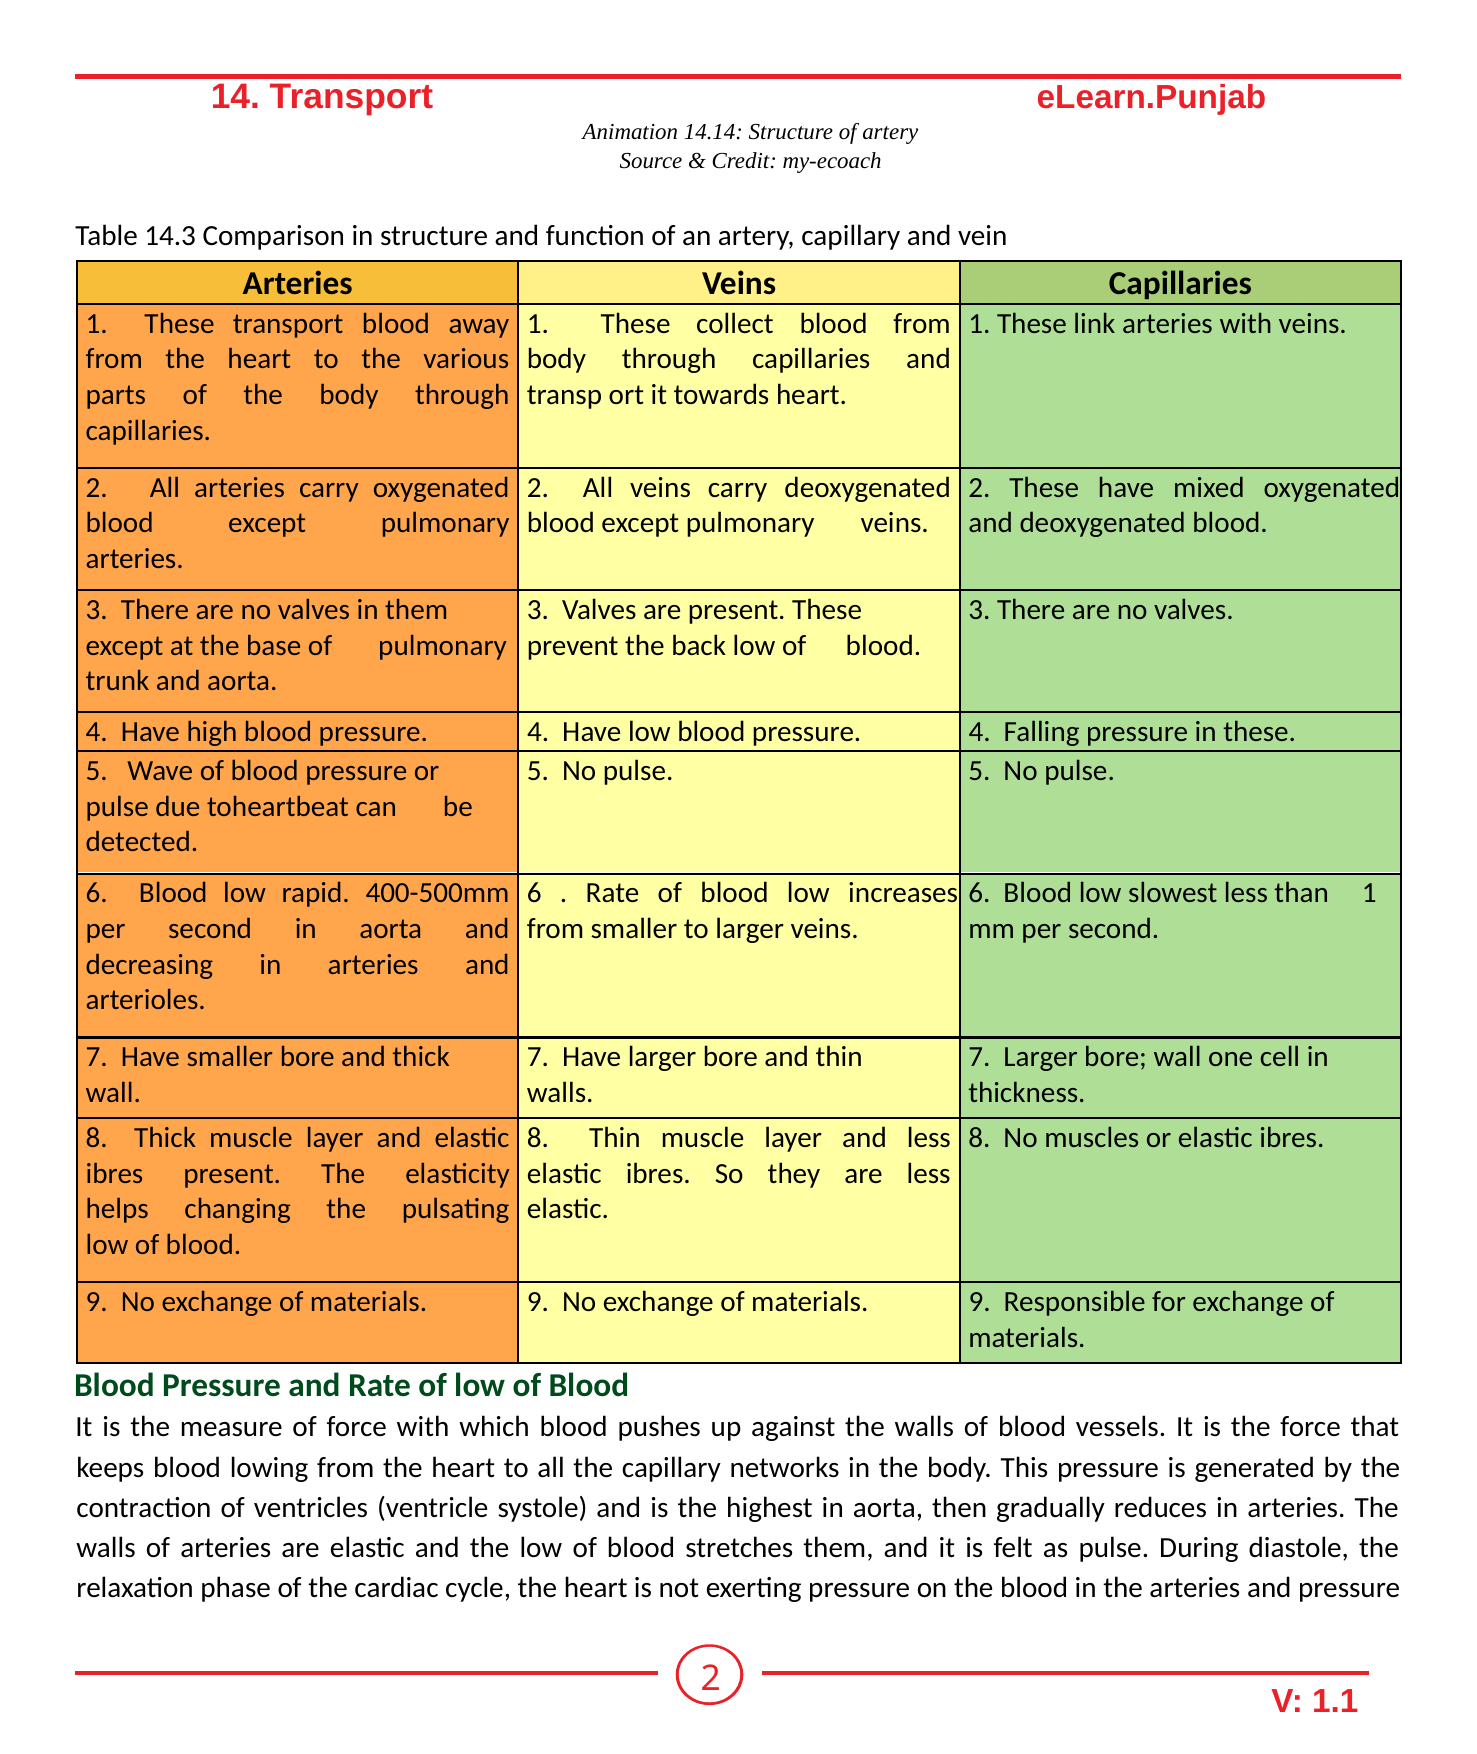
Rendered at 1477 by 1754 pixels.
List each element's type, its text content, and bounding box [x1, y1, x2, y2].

table_cell 1. These link arteries with veins. [961, 305, 1400, 467]
table_cell 8. Thick muscle layer and elastic ibres present. The elasticity helps changing the pulsating low of blood. [78, 1119, 517, 1281]
table_header Arteries [78, 262, 517, 303]
table_cell 4. Falling pressure in these. [961, 713, 1400, 750]
table_cell 1. These collect blood from body through capillaries and transp ort it towards heart. [519, 305, 959, 467]
text Source & Credit: my-ecoach [205, 147, 1298, 173]
text Animation 14.14: Structure of artery [205, 118, 1298, 144]
table_cell 7. Larger bore; wall one cell in thickness. [961, 1039, 1400, 1117]
table_cell 4. Have high blood pressure. [78, 713, 517, 750]
table_cell 9. Responsible for exchange of materials. [961, 1283, 1400, 1362]
table_cell 6. Blood low slowest less than 1 mm per second. [961, 875, 1400, 1036]
text Table 14.3 Comparison in structure and function of an artery, capillary and vein [75, 217, 1402, 253]
table_cell 9. No exchange of materials. [78, 1283, 517, 1362]
table_header Capillaries [961, 262, 1400, 303]
table_cell 3. Valves are present. These prevent the back low of blood. [519, 591, 959, 711]
table_cell 3. There are no valves. [961, 591, 1400, 711]
table_cell 2. All arteries carry oxygenated blood except pulmonary arteries. [78, 469, 517, 589]
table_cell 3. There are no valves in them except at the base of pulmonary trunk and aorta. [78, 591, 517, 711]
table_header Veins [519, 262, 959, 303]
table_cell 2. All veins carry deoxygenated blood except pulmonary veins. [519, 469, 959, 589]
table_cell 9. No exchange of materials. [519, 1283, 959, 1362]
table_cell 7. Have larger bore and thin walls. [519, 1039, 959, 1117]
table_cell 5. No pulse. [961, 752, 1400, 872]
table_cell 8. Thin muscle layer and less elastic ibres. So they are less elastic. [519, 1119, 959, 1281]
table_cell 8. No muscles or elastic ibres. [961, 1119, 1400, 1281]
table_cell 1. These transport blood away from the heart to the various parts of the body through capillaries. [78, 305, 517, 467]
subtitle Blood Pressure and Rate of low of Blood [74, 1364, 1403, 1404]
table_cell 7. Have smaller bore and thick wall. [78, 1039, 517, 1117]
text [75, 1408, 1402, 1605]
table_cell 4. Have low blood pressure. [519, 713, 959, 750]
table_cell 5. No pulse. [519, 752, 959, 872]
table_cell 5. Wave of blood pressure or pulse due toheartbeat can be detected. [78, 752, 517, 872]
table_cell 6 . Rate of blood low increases from smaller to larger veins. [519, 875, 959, 1036]
table_cell 6. Blood low rapid. 400-500mm per second in aorta and decreasing in arteries and arterioles. [78, 875, 517, 1036]
table_cell 2. These have mixed oxygenated and deoxygenated blood. [961, 469, 1400, 589]
